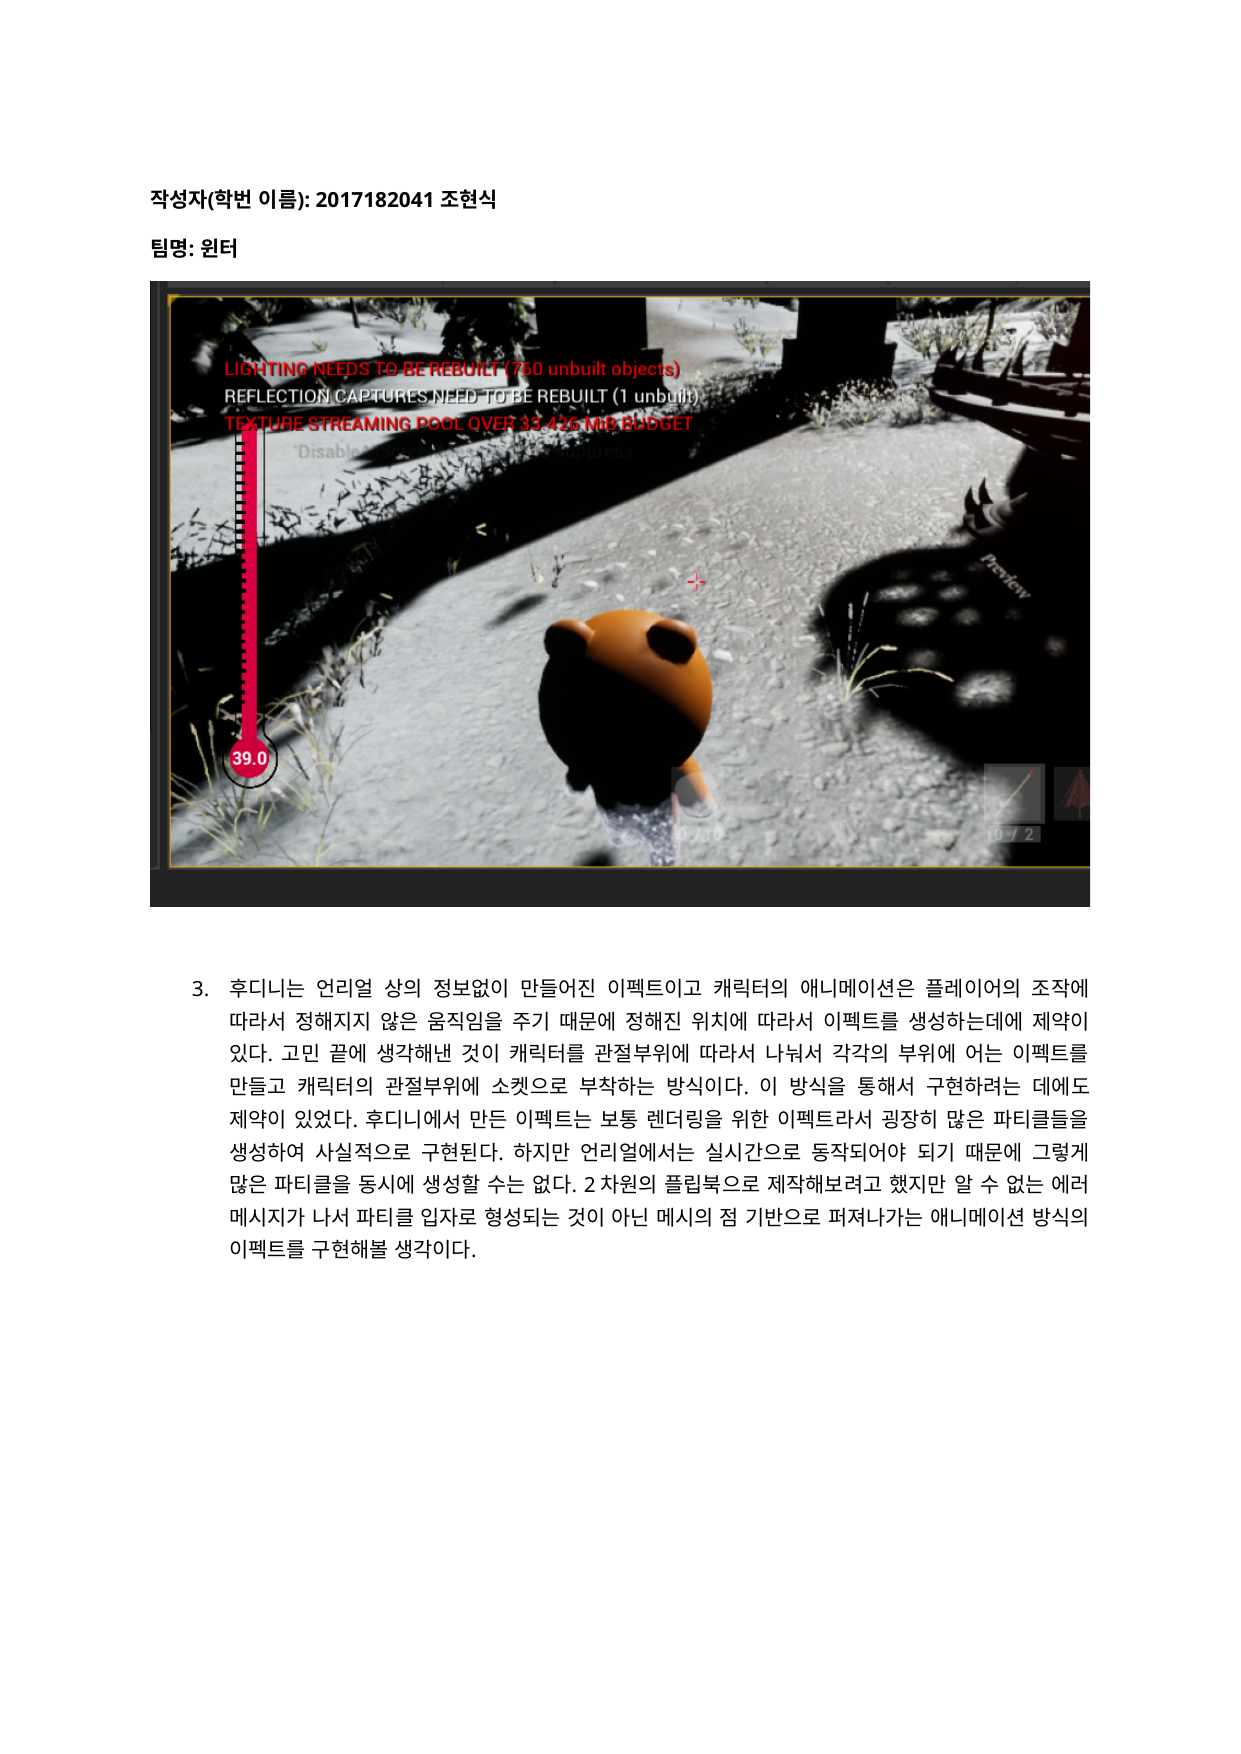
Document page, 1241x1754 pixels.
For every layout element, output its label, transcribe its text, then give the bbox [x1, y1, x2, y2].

picture [150, 281, 1091, 907]
list 후디니는 언리얼 상의 정보없이 만들어진 이펙트이고 캐릭터의 애니메이션은 플레이어의 조작에 따라서 정해지지 않은 움직임을 주기 때문에 정해진 위치에 따라서 이펙트를 생성하는데에 제약이 있다. 고민 끝에 생각해낸 것이 캐릭터를 관절부위에 따라서 나눠서 각각의 부위에 어는 이펙트를 만들고 캐릭터의 관절부위에 소켓으로 부착하는 방식이다. 이 방식을 통해서 구현하려는 데에도 제약이 있었다. 후디니에서 만든 이펙트는 보통 렌더링을 위한 이펙트라서 굉장히 많은 파티클들을 생성하여 사실적으로 구현된다. 하지만 언리얼에서는 실시간으로 동작되어야 되기 때문에 그렇게 많은 파티클을 동시에 생성할 수는 없다. 2차원의 플립북으로 제작해보려고 했지만 알 수 없는 에러 메시지가 나서 파티클 입자로 형성되는 것이 아닌 메시의 점 기반으로 퍼져나가는 애니메이션 방식의 이펙트를 구현해볼 생각이다. [192, 972, 1090, 1264]
